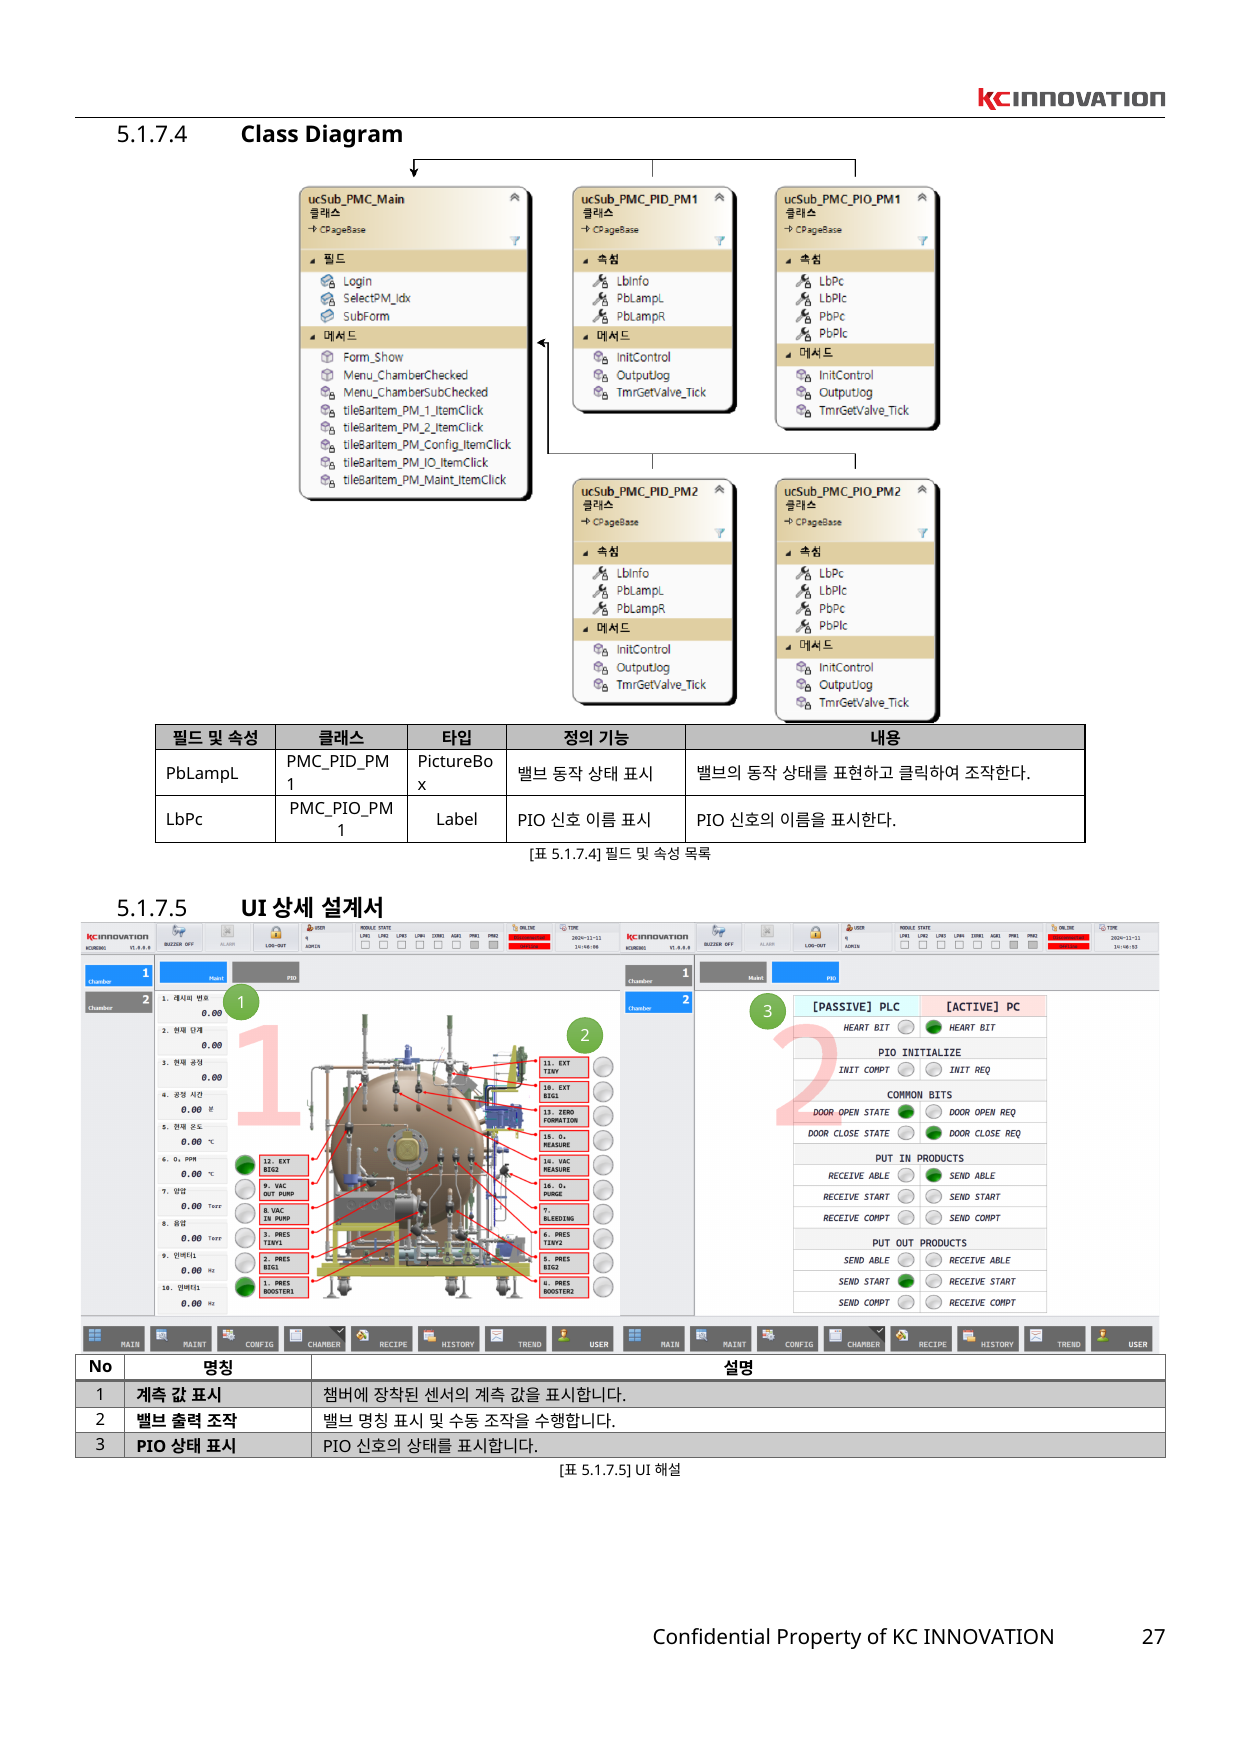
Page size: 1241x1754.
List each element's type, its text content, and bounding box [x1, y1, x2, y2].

table_cell PIO 신호의 상태를 표시합니다. [312, 1433, 1165, 1457]
table_cell 챔버에 장착된 센서의 계측 값을 표시합니다. [312, 1382, 1165, 1407]
picture [978, 88, 1166, 110]
subtitle Class Diagram [116, 118, 1165, 149]
table_header 내용 [686, 725, 1084, 749]
picture [80, 922, 1160, 1354]
text [표 5.1.7.5] UI 해설 [75, 1458, 1165, 1479]
table_header 설명 [312, 1355, 1165, 1379]
table_cell 밸브 명칭 표시 및 수동 조작을 수행합니다. [312, 1408, 1165, 1432]
table_cell PIO 상태 표시 [125, 1433, 311, 1457]
table_cell Label [408, 796, 506, 842]
table_cell PictureBox [408, 750, 506, 795]
table_cell LbPc [156, 796, 275, 842]
table_cell 2 [76, 1408, 124, 1432]
table_cell 계측 값 표시 [125, 1382, 311, 1407]
table_cell PIO 신호 이름 표시 [507, 796, 685, 842]
table_header 타입 [408, 725, 506, 749]
table_header 정의 기능 [507, 725, 685, 749]
picture [295, 149, 945, 724]
table_cell PIO 신호의 이름을 표시한다. [686, 796, 1084, 842]
table_cell PMC_PID_PM1 [276, 750, 407, 795]
table_cell 밸브 동작 상태 표시 [507, 750, 685, 795]
table_header 필드 및 속성 [156, 725, 275, 749]
table_header 클래스 [276, 725, 407, 749]
table_cell 밸브의 동작 상태를 표현하고 클릭하여 조작한다. [686, 750, 1084, 795]
subtitle UI 상세 설계서 [116, 889, 1165, 923]
table_header 명칭 [125, 1355, 311, 1379]
table_cell 밸브 출력 조작 [125, 1408, 311, 1432]
table_cell 1 [76, 1382, 124, 1407]
table_cell PMC_PIO_PM1 [276, 796, 407, 842]
text [표 5.1.7.4] 필드 및 속성 목록 [75, 843, 1165, 864]
table_cell 3 [76, 1433, 124, 1457]
table_header No [76, 1355, 124, 1379]
table_cell PbLampL [156, 750, 275, 795]
